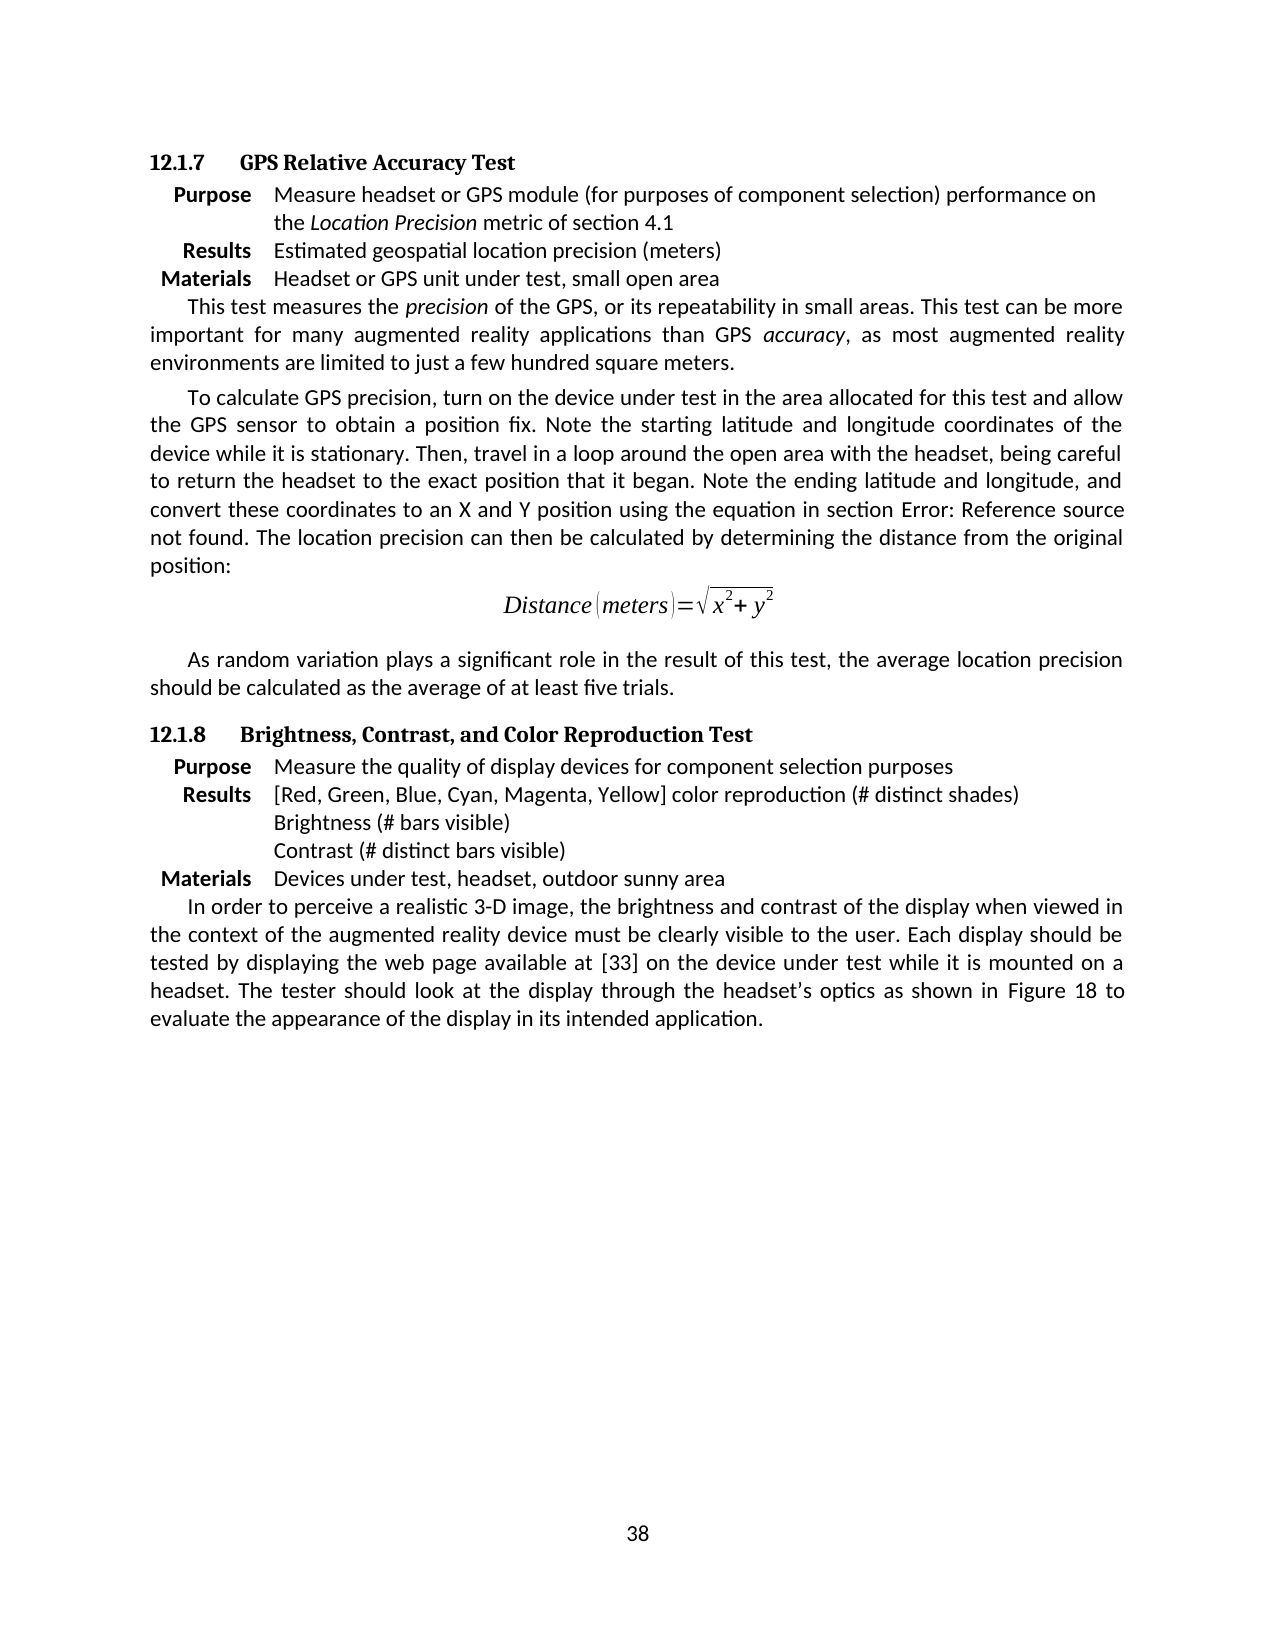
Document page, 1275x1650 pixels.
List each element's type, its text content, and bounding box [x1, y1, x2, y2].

table_cell Results [139, 780, 262, 864]
text As random variation plays a significant role in the result of this test, the average location precision should be calculated as the average of at least five trials. [150, 645, 1125, 701]
table_cell Materials [139, 264, 262, 292]
text This test measures the precision of the GPS, or its repeatability in small areas. This test can be more important for many augmented reality applications than GPS accuracy, as most augmented reality environments are limited to just a few hundred square meters. [150, 292, 1125, 376]
subtitle GPS Relative Accuracy Test [150, 150, 1125, 176]
table_header Purpose [139, 752, 262, 780]
table_header Purpose [139, 180, 262, 236]
subtitle Brightness, Contrast, and Color Reproduction Test [150, 722, 1125, 748]
text In order to perceive a realistic 3-D image, the brightness and contrast of the display when viewed in the context of the augmented reality device must be clearly visible to the user. Each display should be tested by displaying the web page available at on the device under test while it is mounted on a headset. The tester should look at the display through the headset’s optics as shown in Figure 18 to evaluate the appearance of the display in its intended application. [150, 892, 1125, 1032]
table_cell Devices under test, headset, outdoor sunny area [263, 864, 1136, 892]
table_header Measure headset or GPS module (for purposes of component selection) performance on the Location Precision metric of section 4.1 [263, 180, 1136, 236]
table_cell Materials [139, 864, 262, 892]
table_cell Results [139, 236, 262, 264]
table_cell [Red, Green, Blue, Cyan, Magenta, Yellow] color reproduction (# distinct shades) Brightness (# bars visible) Contrast (# distinct bars visible) [263, 780, 1136, 864]
table_cell Estimated geospatial location precision (meters) [263, 236, 1136, 264]
table_cell Headset or GPS unit under test, small open area [263, 264, 1136, 292]
table_header Measure the quality of display devices for component selection purposes [263, 752, 1136, 780]
